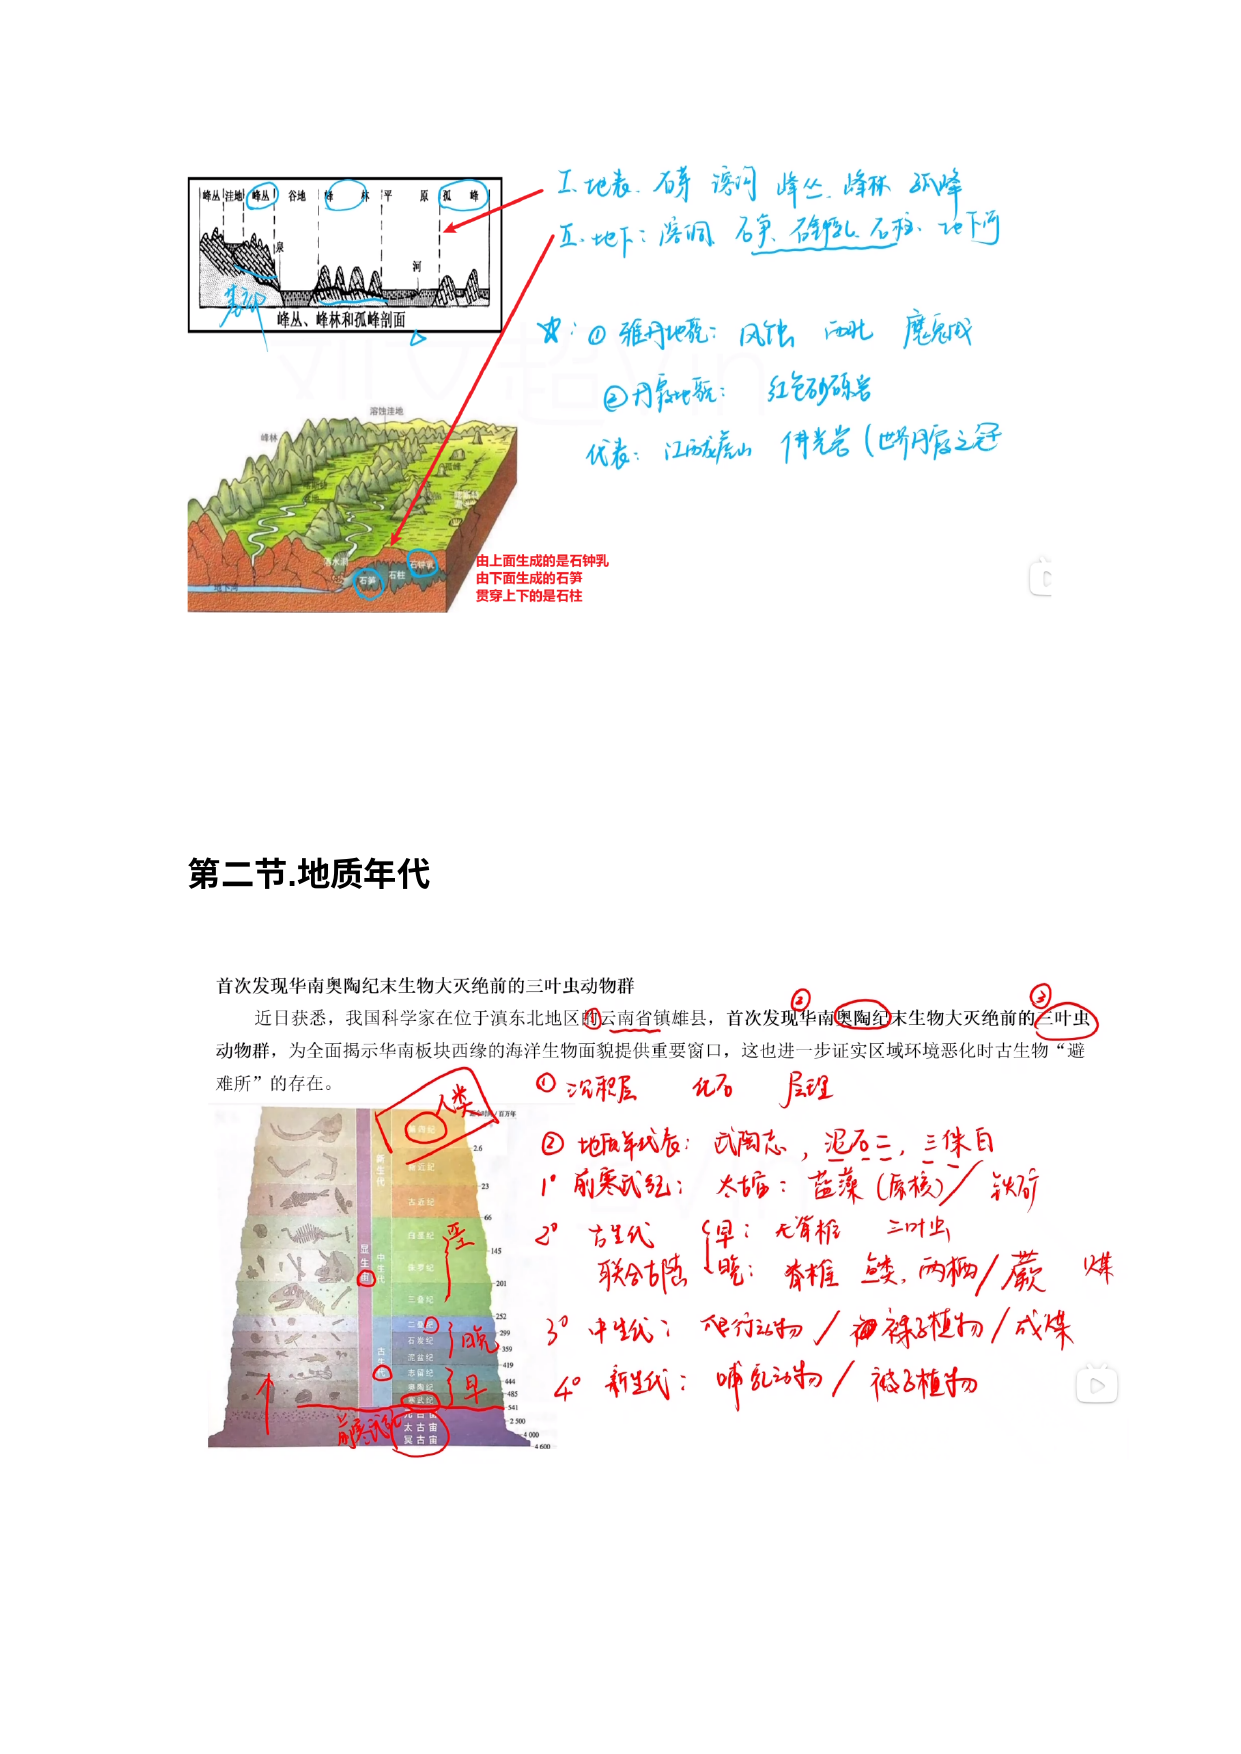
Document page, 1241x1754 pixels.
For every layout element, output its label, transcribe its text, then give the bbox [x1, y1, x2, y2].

subtitle 地质年代 [187, 839, 1053, 904]
picture [187, 162, 1052, 613]
picture [187, 965, 1138, 1464]
